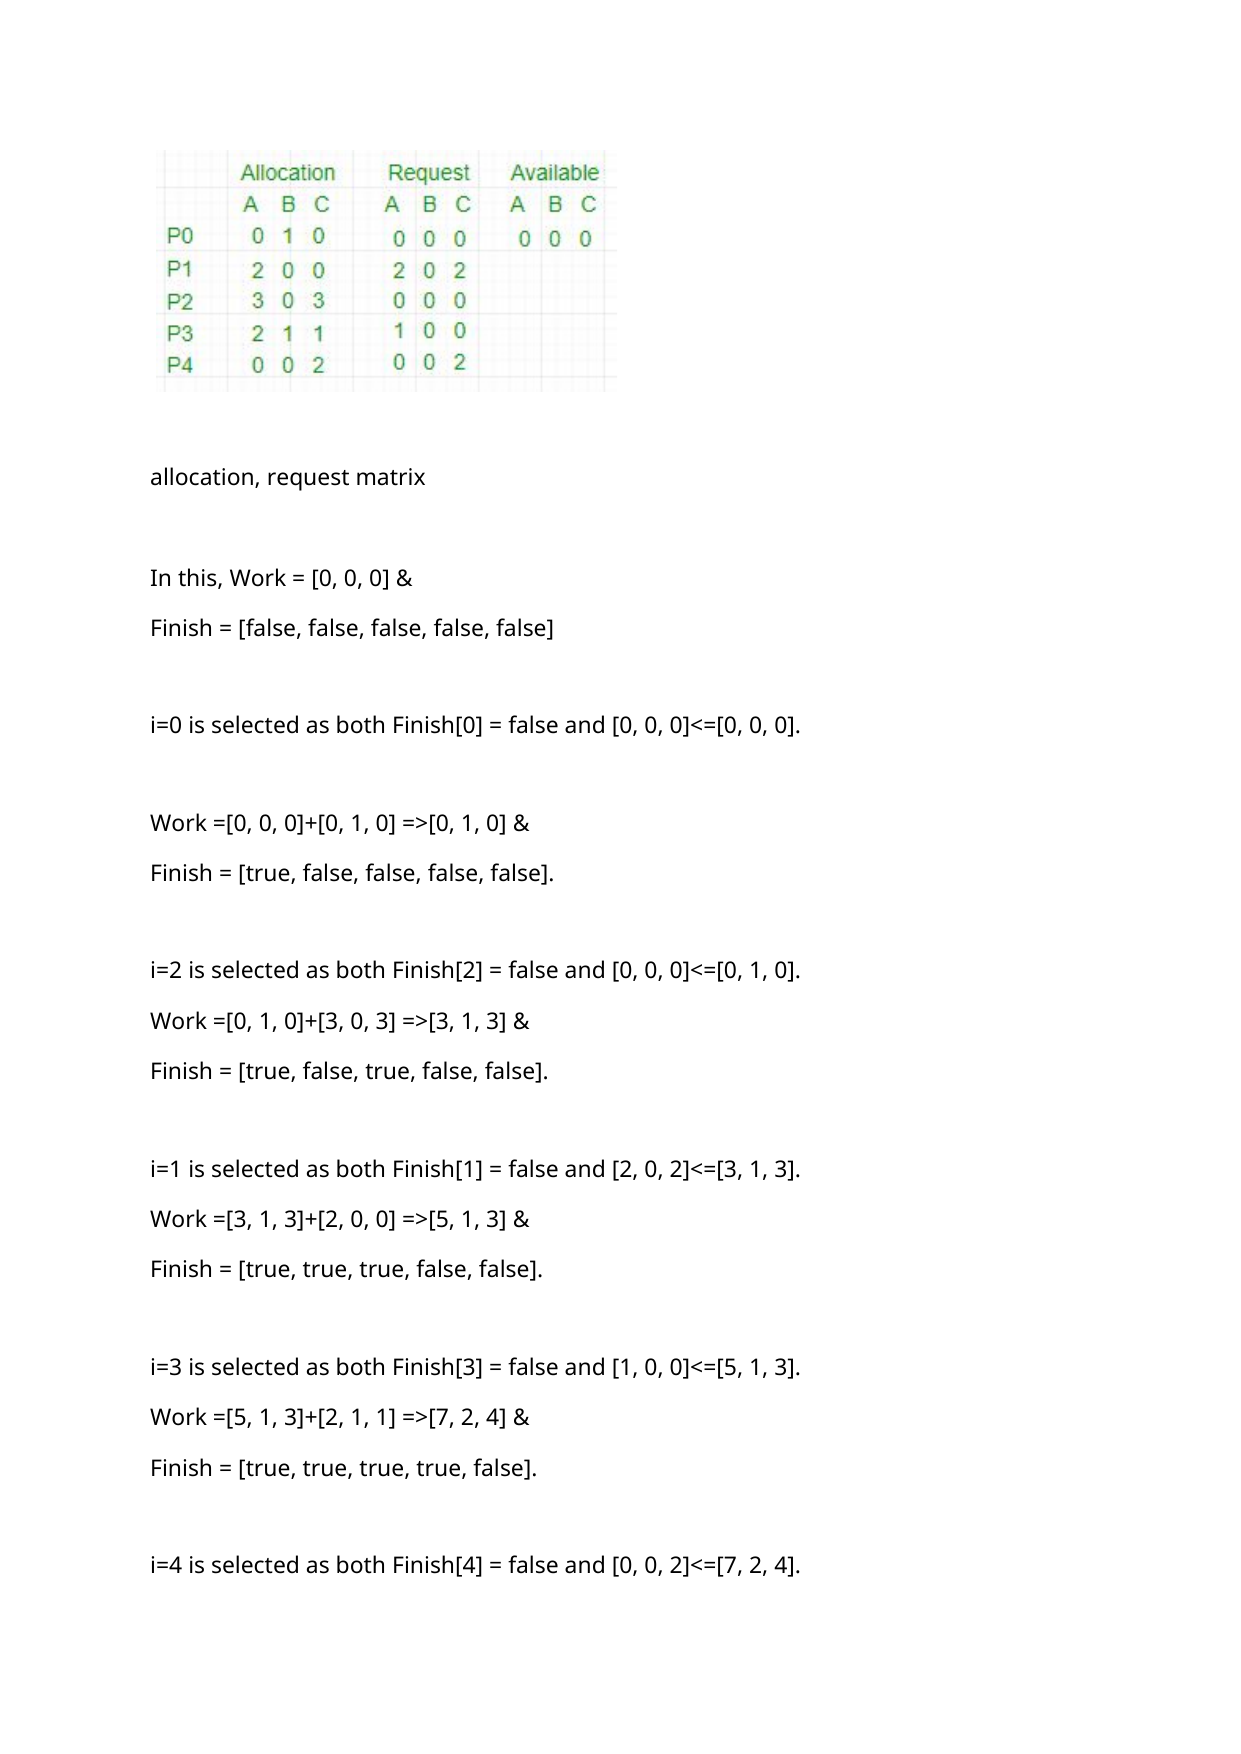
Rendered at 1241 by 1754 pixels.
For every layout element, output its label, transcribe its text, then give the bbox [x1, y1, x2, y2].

text Finish = [false, false, false, false, false] [150, 612, 1090, 643]
text i=0 is selected as both Finish[0] = false and [0, 0, 0]<=[0, 0, 0]. [150, 709, 1090, 741]
text i=4 is selected as both Finish[4] = false and [0, 0, 2]<=[7, 2, 4]. [150, 1549, 1090, 1580]
text Finish = [true, false, false, false, false]. [150, 857, 1090, 888]
text Finish = [true, false, true, false, false]. [150, 1055, 1090, 1086]
text In this, Work = [0, 0, 0] & [150, 562, 1090, 593]
text Finish = [true, true, true, true, false]. [150, 1451, 1090, 1483]
text Work =[5, 1, 3]+[2, 1, 1] =>[7, 2, 4] & [150, 1401, 1090, 1432]
text i=3 is selected as both Finish[3] = false and [1, 0, 0]<=[5, 1, 3]. [150, 1351, 1090, 1382]
text Work =[0, 0, 0]+[0, 1, 0] =>[0, 1, 0] & [150, 807, 1090, 838]
text Work =[3, 1, 3]+[2, 0, 0] =>[5, 1, 3] & [150, 1203, 1090, 1234]
text i=1 is selected as both Finish[1] = false and [2, 0, 2]<=[3, 1, 3]. [150, 1152, 1090, 1184]
text i=2 is selected as both Finish[2] = false and [0, 0, 0]<=[0, 1, 0]. [150, 954, 1090, 986]
text allocation, request matrix [150, 461, 1090, 492]
text Finish = [true, true, true, false, false]. [150, 1253, 1090, 1284]
picture [156, 150, 618, 392]
text Work =[0, 1, 0]+[3, 0, 3] =>[3, 1, 3] & [150, 1005, 1090, 1036]
